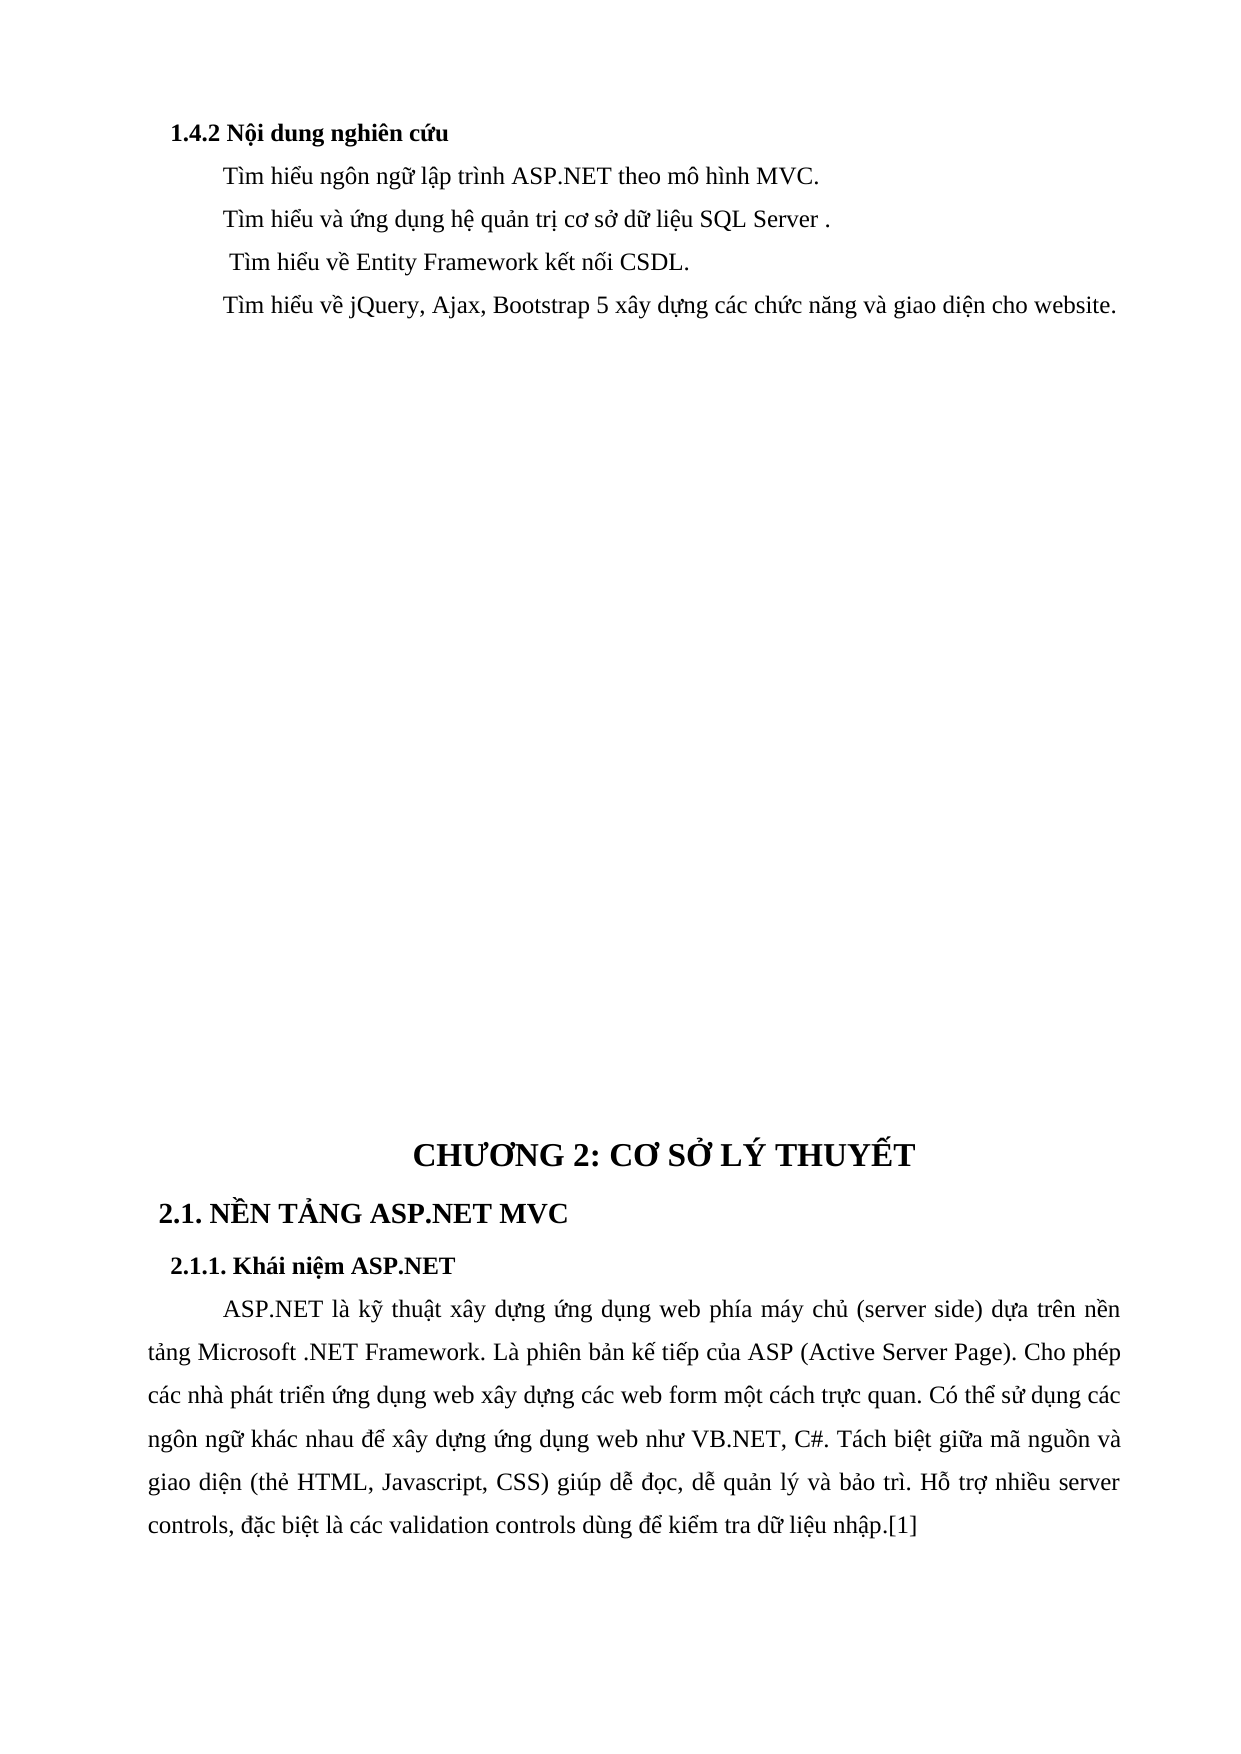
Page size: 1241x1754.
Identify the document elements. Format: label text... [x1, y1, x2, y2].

text Tìm hiểu về jQuery, Ajax, Bootstrap 5 xây dựng các chức năng và giao diện cho website. [148, 291, 1122, 319]
subtitle 2.1.1. Khái niệm ASP.NET [112, 1251, 1122, 1280]
text Tìm hiểu về Entity Framework kết nối CSDL. [148, 247, 1122, 276]
subtitle 1.4.2 Nội dung nghiên cứu [112, 118, 1122, 147]
text Tìm hiểu ngôn ngữ lập trình ASP.NET theo mô hình MVC. [148, 161, 1122, 190]
text Tìm hiểu và ứng dụng hệ quản trị cơ sở dữ liệu SQL Server . [148, 204, 1122, 233]
text ASP.NET là kỹ thuật xây dựng ứng dụng web phía máy chủ (server side) dựa trên nền tảng Microsoft .NET Framework. Là phiên bản kế tiếp của ASP (Active Server Page). Cho phép các nhà phát triển ứng dụng web xây dựng các web form một cách trực quan. Có thể sử dụng các ngôn ngữ khác nhau để xây dựng ứng dụng web như VB.NET, C#. Tách biệt giữa mã nguồn và giao diện (thẻ HTML, Javascript, CSS) giúp dễ đọc, dễ quản lý và bảo trì. Hỗ trợ nhiều server controls, đặc biệt là các validation controls dùng để kiểm tra dữ liệu nhập.[1] [148, 1294, 1122, 1539]
subtitle CHƯƠNG 2: CƠ SỞ LÝ THUYẾT [148, 1135, 1122, 1173]
subtitle 2.1. NỀN TẢNG ASP.NET MVC [100, 1197, 1122, 1230]
